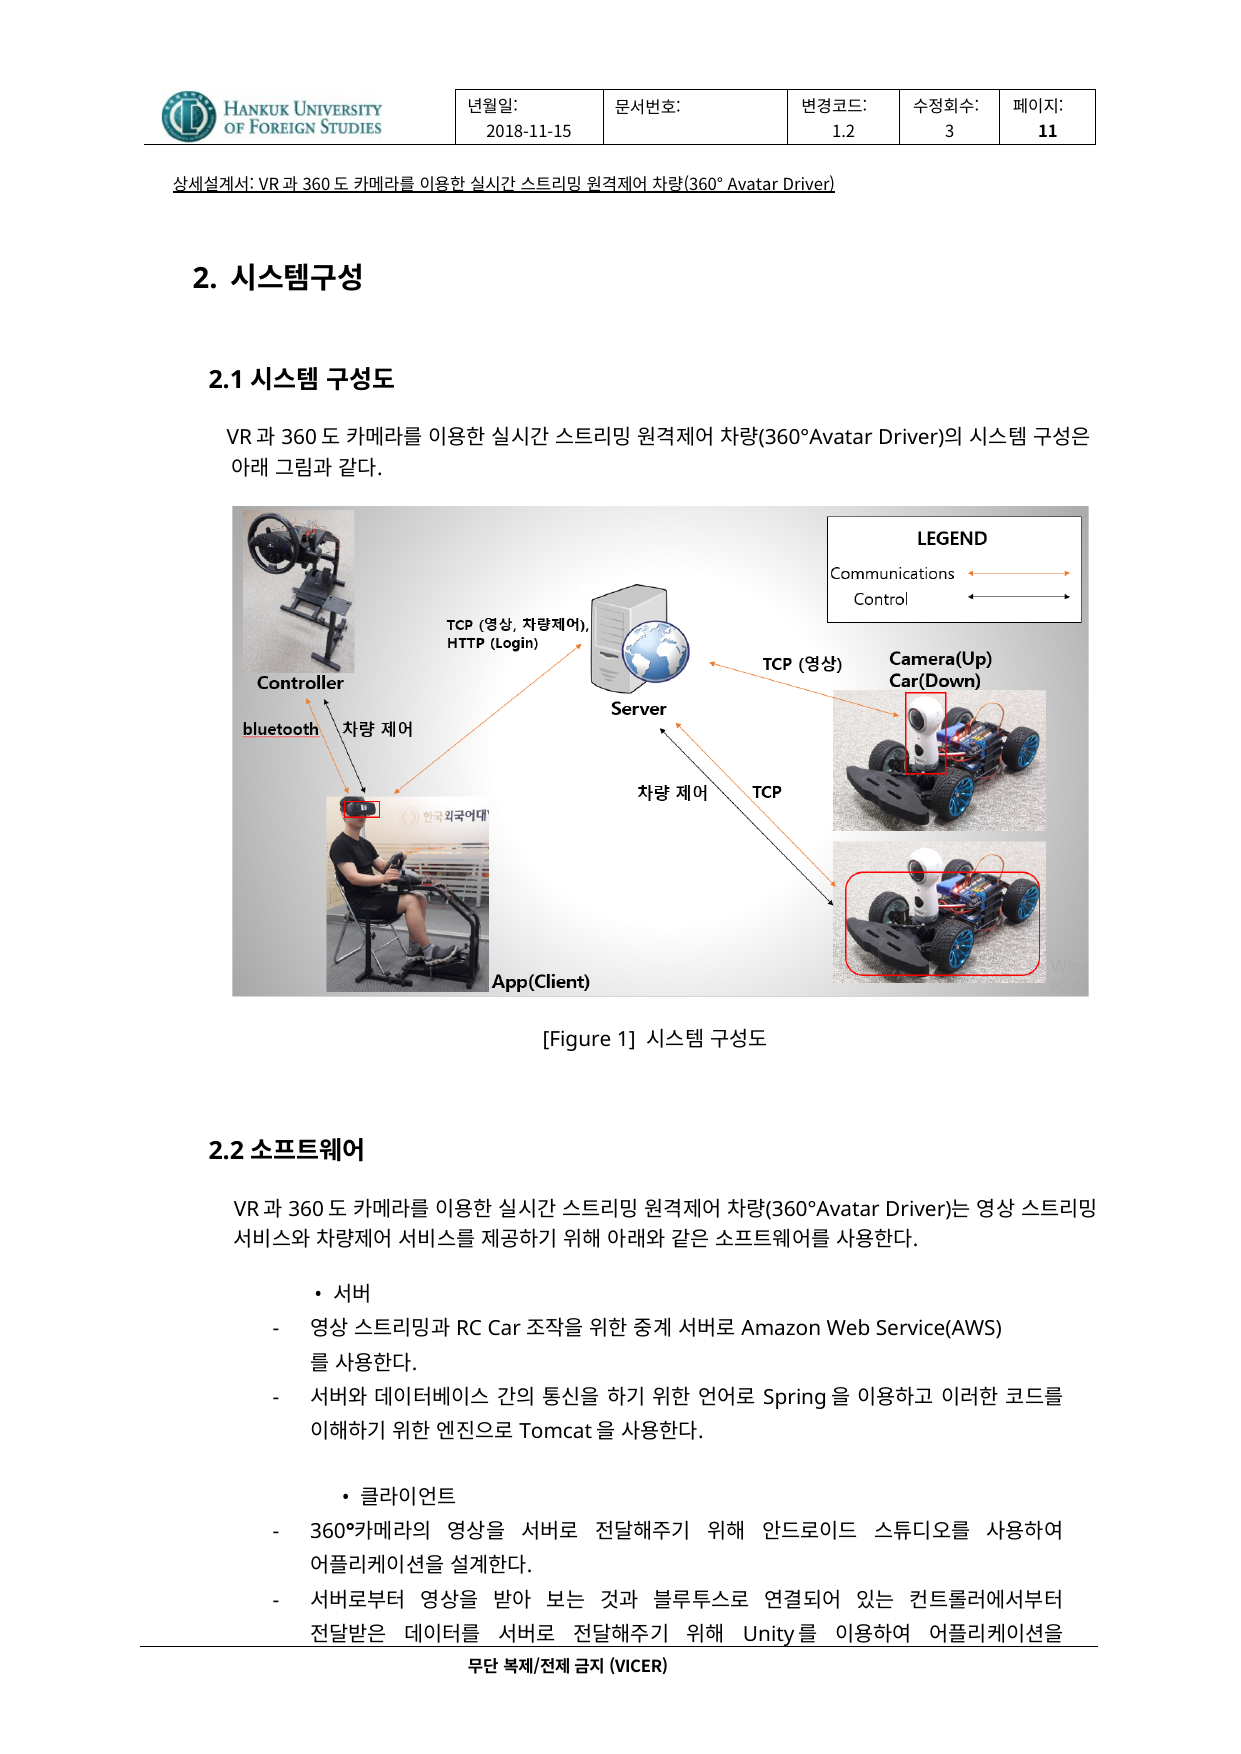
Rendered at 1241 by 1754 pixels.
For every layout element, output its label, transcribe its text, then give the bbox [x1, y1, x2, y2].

text • 서버 [217, 1277, 1063, 1308]
text 2.2 소프트웨어 [208, 1131, 1109, 1167]
text [Figure 1] 시스템 구성도 [200, 1022, 1109, 1052]
text • 클라이언트 [217, 1480, 1063, 1511]
list 서버와 데이터베이스 간의 통신을 하기 위한 언어로 Spring을 이용하고 이러한 코드를 이해하기 위한 엔진으로 Tomcat을 사용한다. [272, 1380, 1063, 1444]
text 를 사용한다. [310, 1346, 1063, 1376]
text VR과 360도 카메라를 이용한 실시간 스트리밍 원격제어 차량(360°Avatar Driver)는 영상 스트리밍 서비스와 차량제어 서비스를 제공하기 위해 아래와 같은 소프트웨어를 사용한다. [233, 1192, 1109, 1252]
list 360°카메라의 영상을 서버로 전달해주기 위해 안드로이드 스튜디오를 사용하여 어플리케이션을 설계한다. [272, 1514, 1063, 1579]
list 시스템구성 [192, 255, 792, 297]
list 영상 스트리밍과 RC Car 조작을 위한 중계 서버로 Amazon Web Service(AWS) [272, 1312, 1063, 1342]
text 2.1 시스템 구성도 [208, 359, 1109, 396]
picture [161, 89, 383, 143]
text VR과 360도 카메라를 이용한 실시간 스트리밍 원격제어 차량(360°Avatar Driver)의 시스템 구성은 아래 그림과 같다. [210, 421, 1109, 481]
list 서버로부터 영상을 받아 보는 것과 블루투스로 연결되어 있는 컨트롤러에서부터 전달받은 데이터를 서버로 전달해주기 위해 Unity를 이용하여 어플리케이션을 설계한다. [272, 1583, 1063, 1647]
picture [232, 506, 1089, 997]
